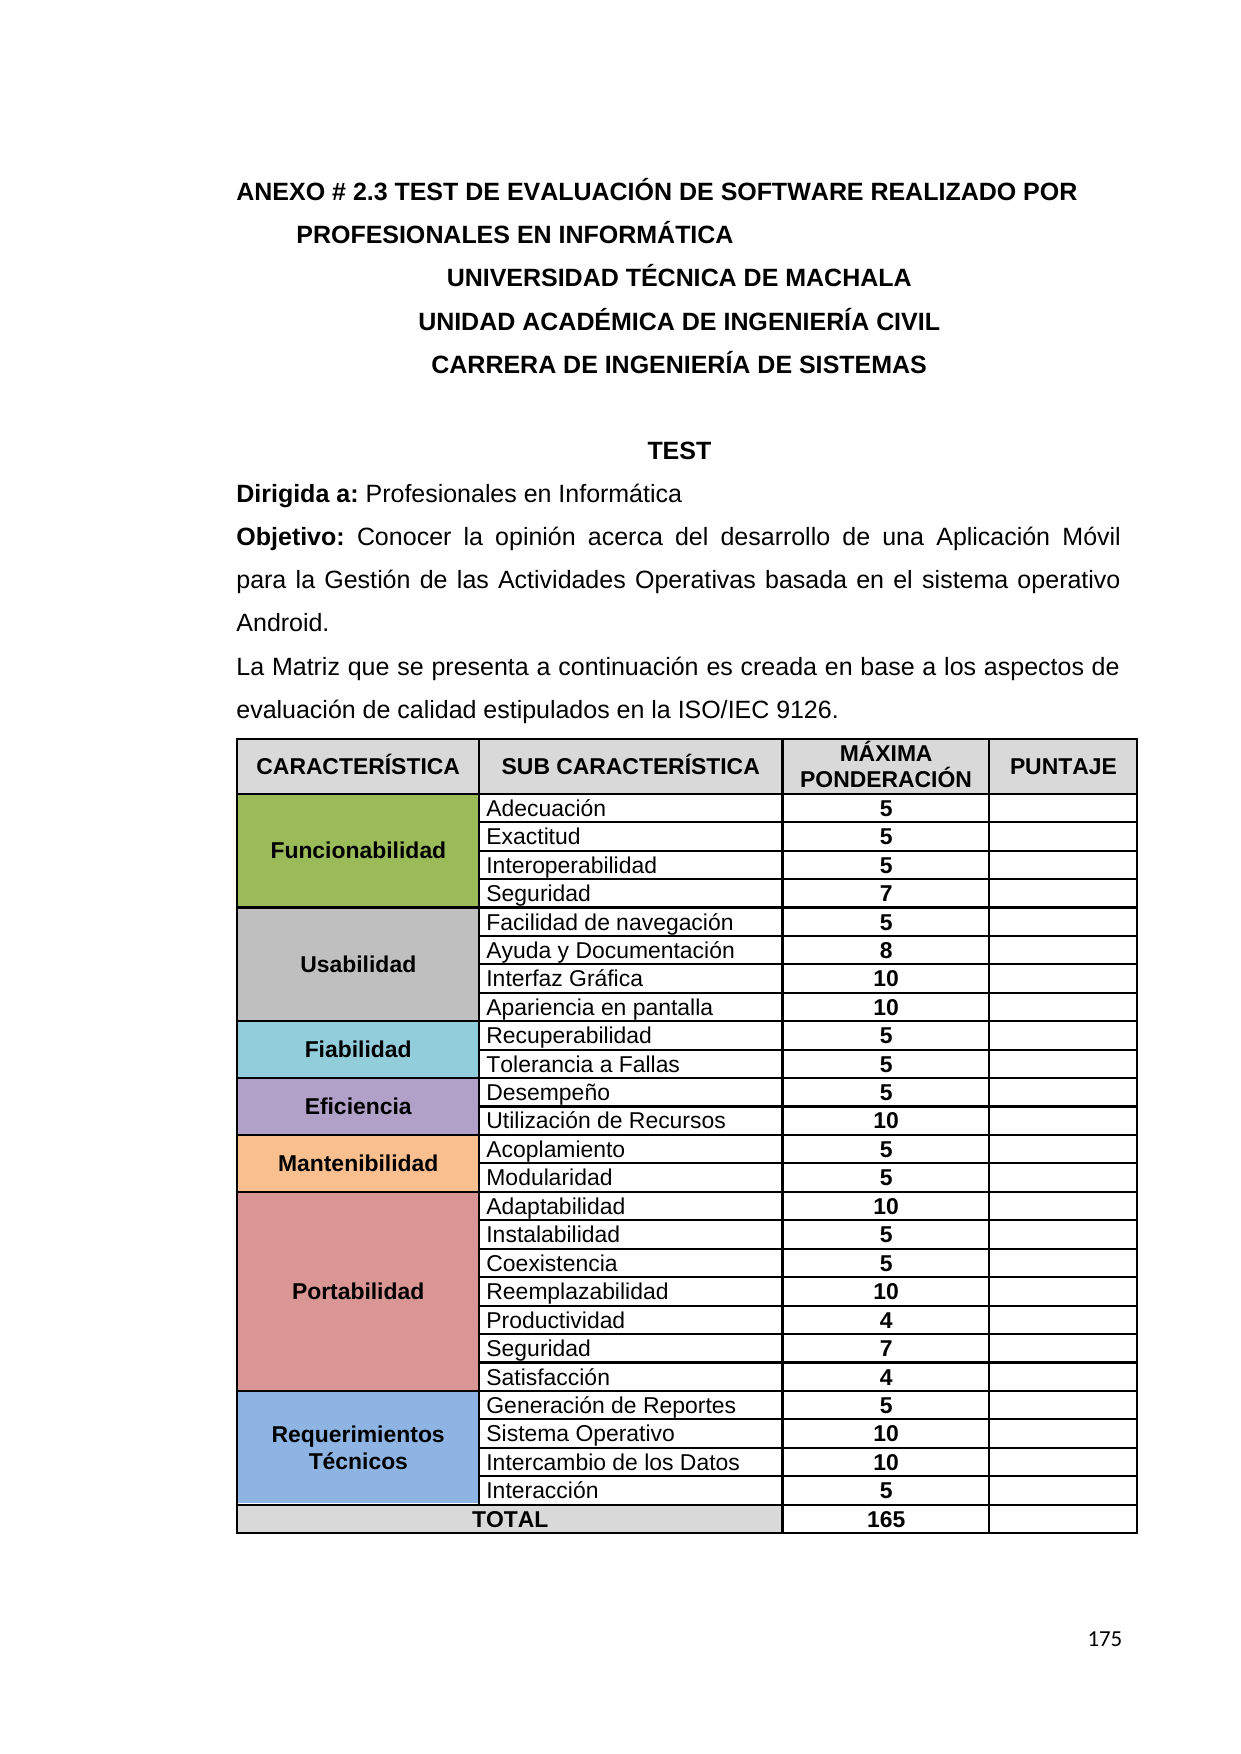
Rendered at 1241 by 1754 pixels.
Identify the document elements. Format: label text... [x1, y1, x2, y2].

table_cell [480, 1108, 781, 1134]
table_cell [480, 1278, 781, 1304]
text La Matriz que se presenta a continuación es creada en base a los aspectos de evaluación de calidad estipulados en la ISO/IEC 9126. [236, 652, 1122, 723]
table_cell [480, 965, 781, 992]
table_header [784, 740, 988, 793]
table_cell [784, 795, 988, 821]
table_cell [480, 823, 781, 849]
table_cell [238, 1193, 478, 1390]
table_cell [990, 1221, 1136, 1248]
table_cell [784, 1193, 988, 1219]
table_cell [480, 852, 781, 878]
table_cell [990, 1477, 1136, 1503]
text TEST [236, 436, 1122, 465]
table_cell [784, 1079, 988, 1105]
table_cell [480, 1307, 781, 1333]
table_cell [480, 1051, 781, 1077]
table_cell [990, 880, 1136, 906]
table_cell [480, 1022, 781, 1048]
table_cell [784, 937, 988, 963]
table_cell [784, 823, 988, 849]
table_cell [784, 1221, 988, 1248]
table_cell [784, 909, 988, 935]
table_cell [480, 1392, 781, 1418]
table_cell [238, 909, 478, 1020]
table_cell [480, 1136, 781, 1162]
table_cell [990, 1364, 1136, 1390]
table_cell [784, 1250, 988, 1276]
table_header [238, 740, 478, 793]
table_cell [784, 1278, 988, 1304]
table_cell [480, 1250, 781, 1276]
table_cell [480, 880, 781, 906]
text Objetivo: Conocer la opinión acerca del desarrollo de una Aplicación Móvil para la Gestión de las Actividades Operativas basada en el sistema operativo Android. [236, 522, 1122, 637]
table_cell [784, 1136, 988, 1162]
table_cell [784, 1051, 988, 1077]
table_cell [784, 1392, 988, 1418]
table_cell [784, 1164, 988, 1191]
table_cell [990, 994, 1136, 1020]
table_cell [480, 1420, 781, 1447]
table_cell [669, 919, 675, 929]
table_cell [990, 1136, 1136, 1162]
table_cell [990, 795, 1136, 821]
text Dirigida a: Profesionales en Informática [236, 479, 1122, 508]
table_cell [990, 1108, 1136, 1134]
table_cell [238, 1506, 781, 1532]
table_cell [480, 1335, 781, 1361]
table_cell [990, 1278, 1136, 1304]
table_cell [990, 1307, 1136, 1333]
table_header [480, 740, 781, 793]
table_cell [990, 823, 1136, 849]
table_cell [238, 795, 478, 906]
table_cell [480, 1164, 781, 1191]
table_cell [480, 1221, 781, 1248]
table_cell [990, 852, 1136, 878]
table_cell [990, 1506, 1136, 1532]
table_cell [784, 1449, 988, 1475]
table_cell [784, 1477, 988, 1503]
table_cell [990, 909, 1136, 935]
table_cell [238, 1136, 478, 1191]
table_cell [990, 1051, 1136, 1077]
text UNIVERSIDAD TÉCNICA DE MACHALA UNIDAD ACADÉMICA DE INGENIERÍA CIVIL CARRERA DE INGENIERÍA DE SISTEMAS [236, 263, 1122, 378]
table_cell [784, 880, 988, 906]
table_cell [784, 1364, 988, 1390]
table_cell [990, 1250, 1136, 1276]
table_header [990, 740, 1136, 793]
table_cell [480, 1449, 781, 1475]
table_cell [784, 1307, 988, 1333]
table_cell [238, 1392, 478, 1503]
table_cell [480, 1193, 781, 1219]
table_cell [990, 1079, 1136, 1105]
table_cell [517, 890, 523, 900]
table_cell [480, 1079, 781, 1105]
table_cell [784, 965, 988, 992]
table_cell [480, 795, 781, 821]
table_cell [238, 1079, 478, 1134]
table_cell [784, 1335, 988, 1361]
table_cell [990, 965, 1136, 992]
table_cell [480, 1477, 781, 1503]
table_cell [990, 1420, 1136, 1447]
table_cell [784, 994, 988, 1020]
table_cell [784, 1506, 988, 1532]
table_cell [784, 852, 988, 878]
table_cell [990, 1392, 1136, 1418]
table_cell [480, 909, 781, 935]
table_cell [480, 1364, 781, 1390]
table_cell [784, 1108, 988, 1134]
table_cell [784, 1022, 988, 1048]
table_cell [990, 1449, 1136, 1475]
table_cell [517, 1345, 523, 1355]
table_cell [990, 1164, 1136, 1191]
subtitle ANEXO # 2.3 TEST DE EVALUACIÓN DE SOFTWARE REALIZADO POR PROFESIONALES EN INFORMÁTICA [236, 177, 1122, 249]
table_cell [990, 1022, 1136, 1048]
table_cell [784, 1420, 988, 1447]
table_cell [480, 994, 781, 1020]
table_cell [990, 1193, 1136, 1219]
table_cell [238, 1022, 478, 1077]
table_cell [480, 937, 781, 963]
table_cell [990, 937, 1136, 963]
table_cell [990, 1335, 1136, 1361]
